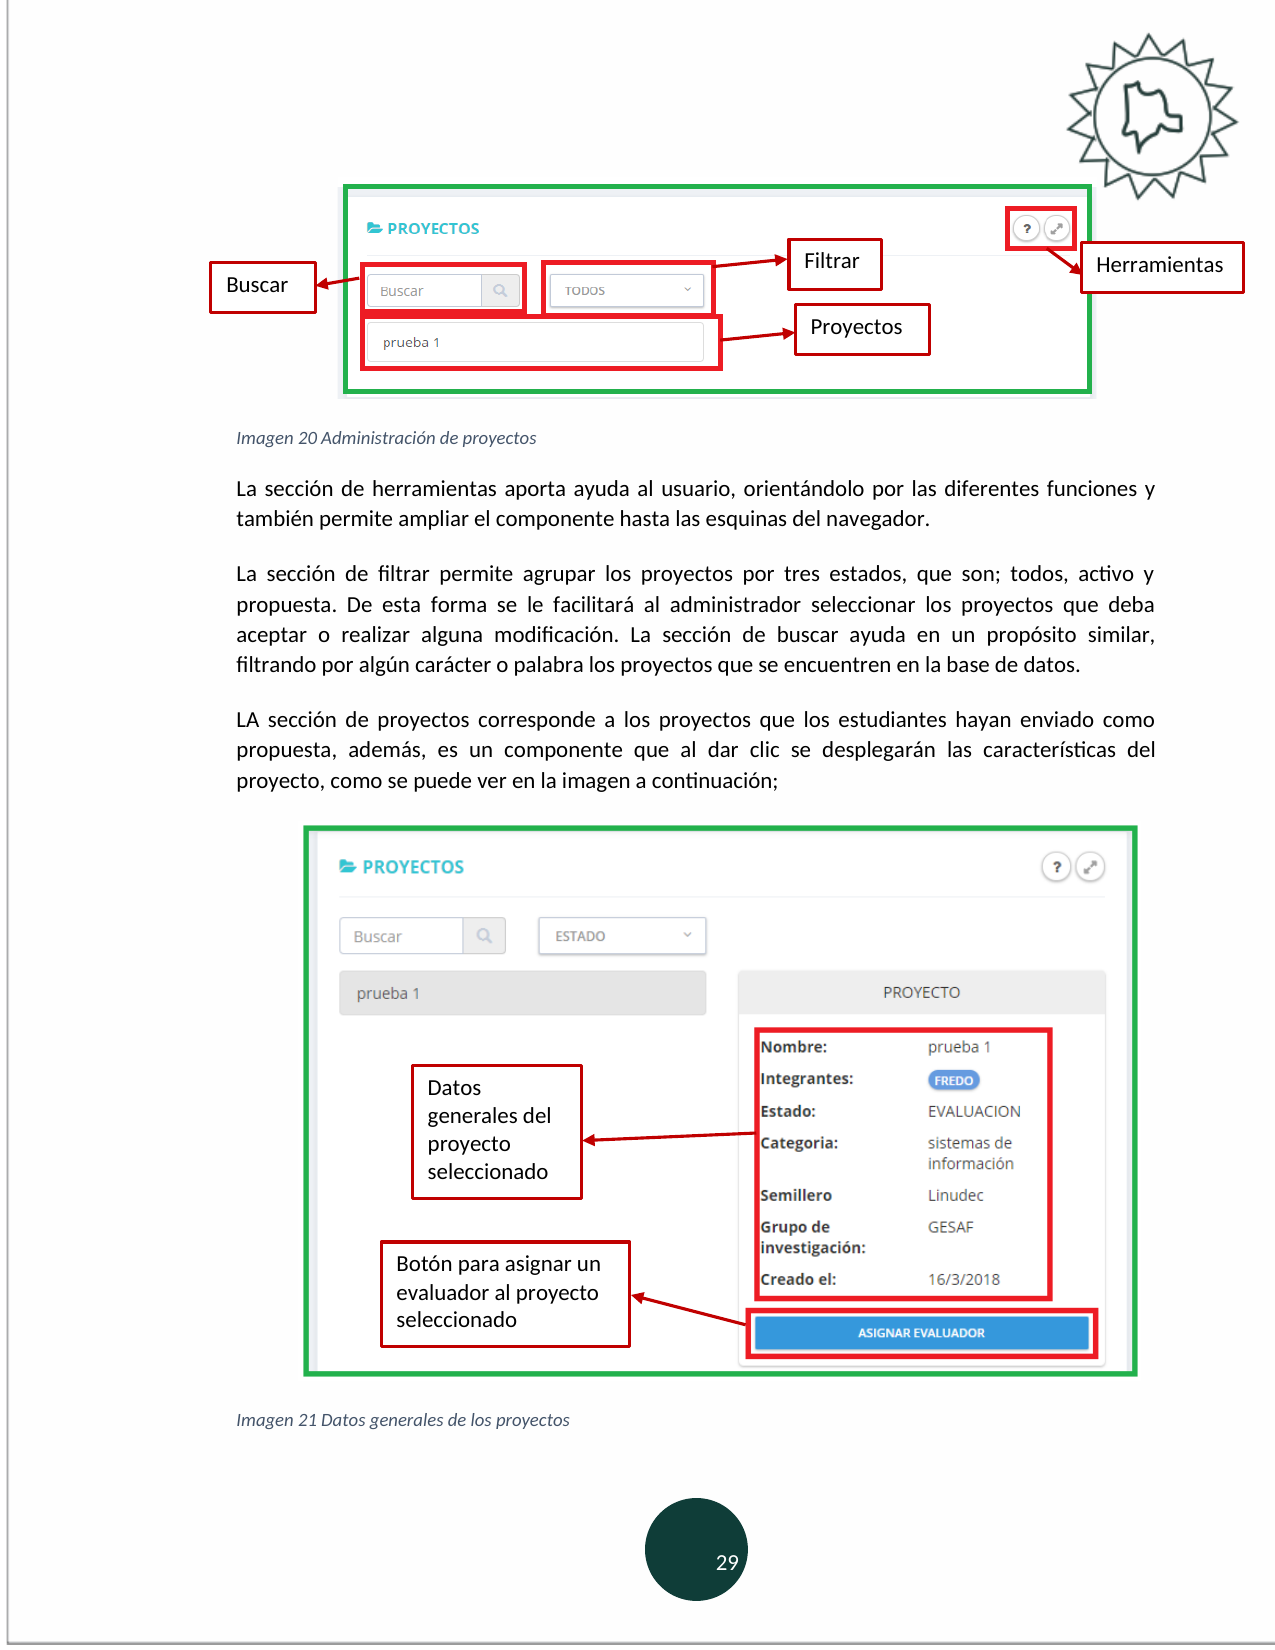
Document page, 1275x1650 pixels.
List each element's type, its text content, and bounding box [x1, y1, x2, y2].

text La sección de filtrar permite agrupar los proyectos por tres estados, que son; todos, activo y propuesta. De esta forma se le facilitará al administrador seleccionar los proyectos que deba aceptar o realizar alguna modificación. La sección de buscar ayuda en un propósito similar, filtrando por algún carácter o palabra los proyectos que se encuentren en la base de datos. [236, 559, 1157, 678]
text LA sección de proyectos corresponde a los proyectos que los estudiantes hayan enviado como propuesta, además, es un componente que al dar clic se desplegarán las características del proyecto, como se puede ver en la imagen a continuación; [236, 705, 1157, 794]
picture [6, 0, 1275, 1645]
text La sección de herramientas aporta ayuda al usuario, orientándolo por las diferentes funciones y también permite ampliar el componente hasta las esquinas del navegador. [236, 474, 1157, 532]
